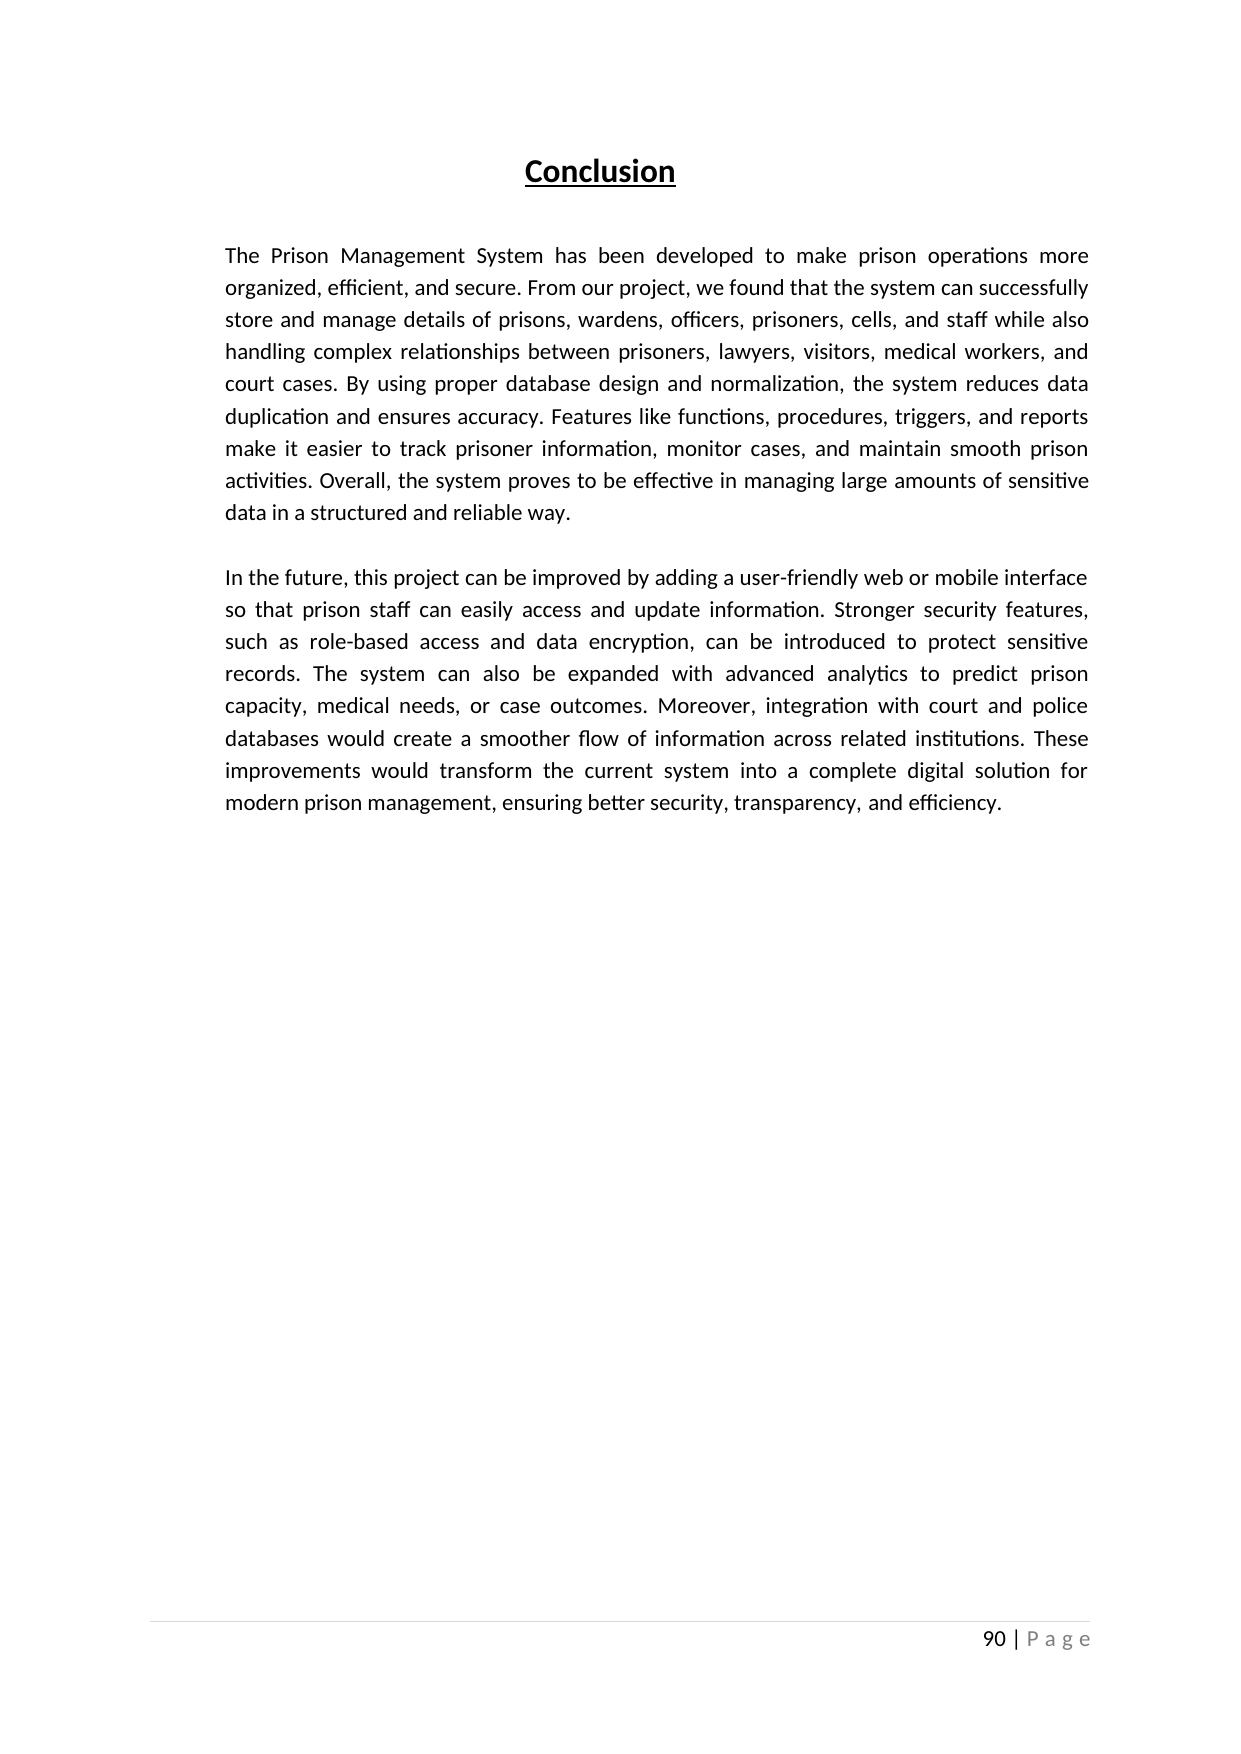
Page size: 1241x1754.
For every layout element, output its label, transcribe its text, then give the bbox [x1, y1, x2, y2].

list In the future, this project can be improved by adding a user-friendly web or mobile interface so that prison staff can easily access and update information. Stronger security features, such as role-based access and data encryption, can be introduced to protect sensitive records. The system can also be expanded with advanced analytics to predict prison capacity, medical needs, or case outcomes. Moreover, integration with court and police databases would create a smoother flow of information across related institutions. These improvements would transform the current system into a complete digital solution for modern prison management, ensuring better security, transparency, and efficiency. [225, 563, 1090, 816]
text Conclusion [450, 150, 1090, 191]
list The Prison Management System has been developed to make prison operations more organized, efficient, and secure. From our project, we found that the system can successfully store and manage details of prisons, wardens, officers, prisoners, cells, and staff while also handling complex relationships between prisoners, lawyers, visitors, medical workers, and court cases. By using proper database design and normalization, the system reduces data duplication and ensures accuracy. Features like functions, procedures, triggers, and reports make it easier to track prisoner information, monitor cases, and maintain smooth prison activities. Overall, the system proves to be effective in managing large amounts of sensitive data in a structured and reliable way. [225, 241, 1090, 526]
